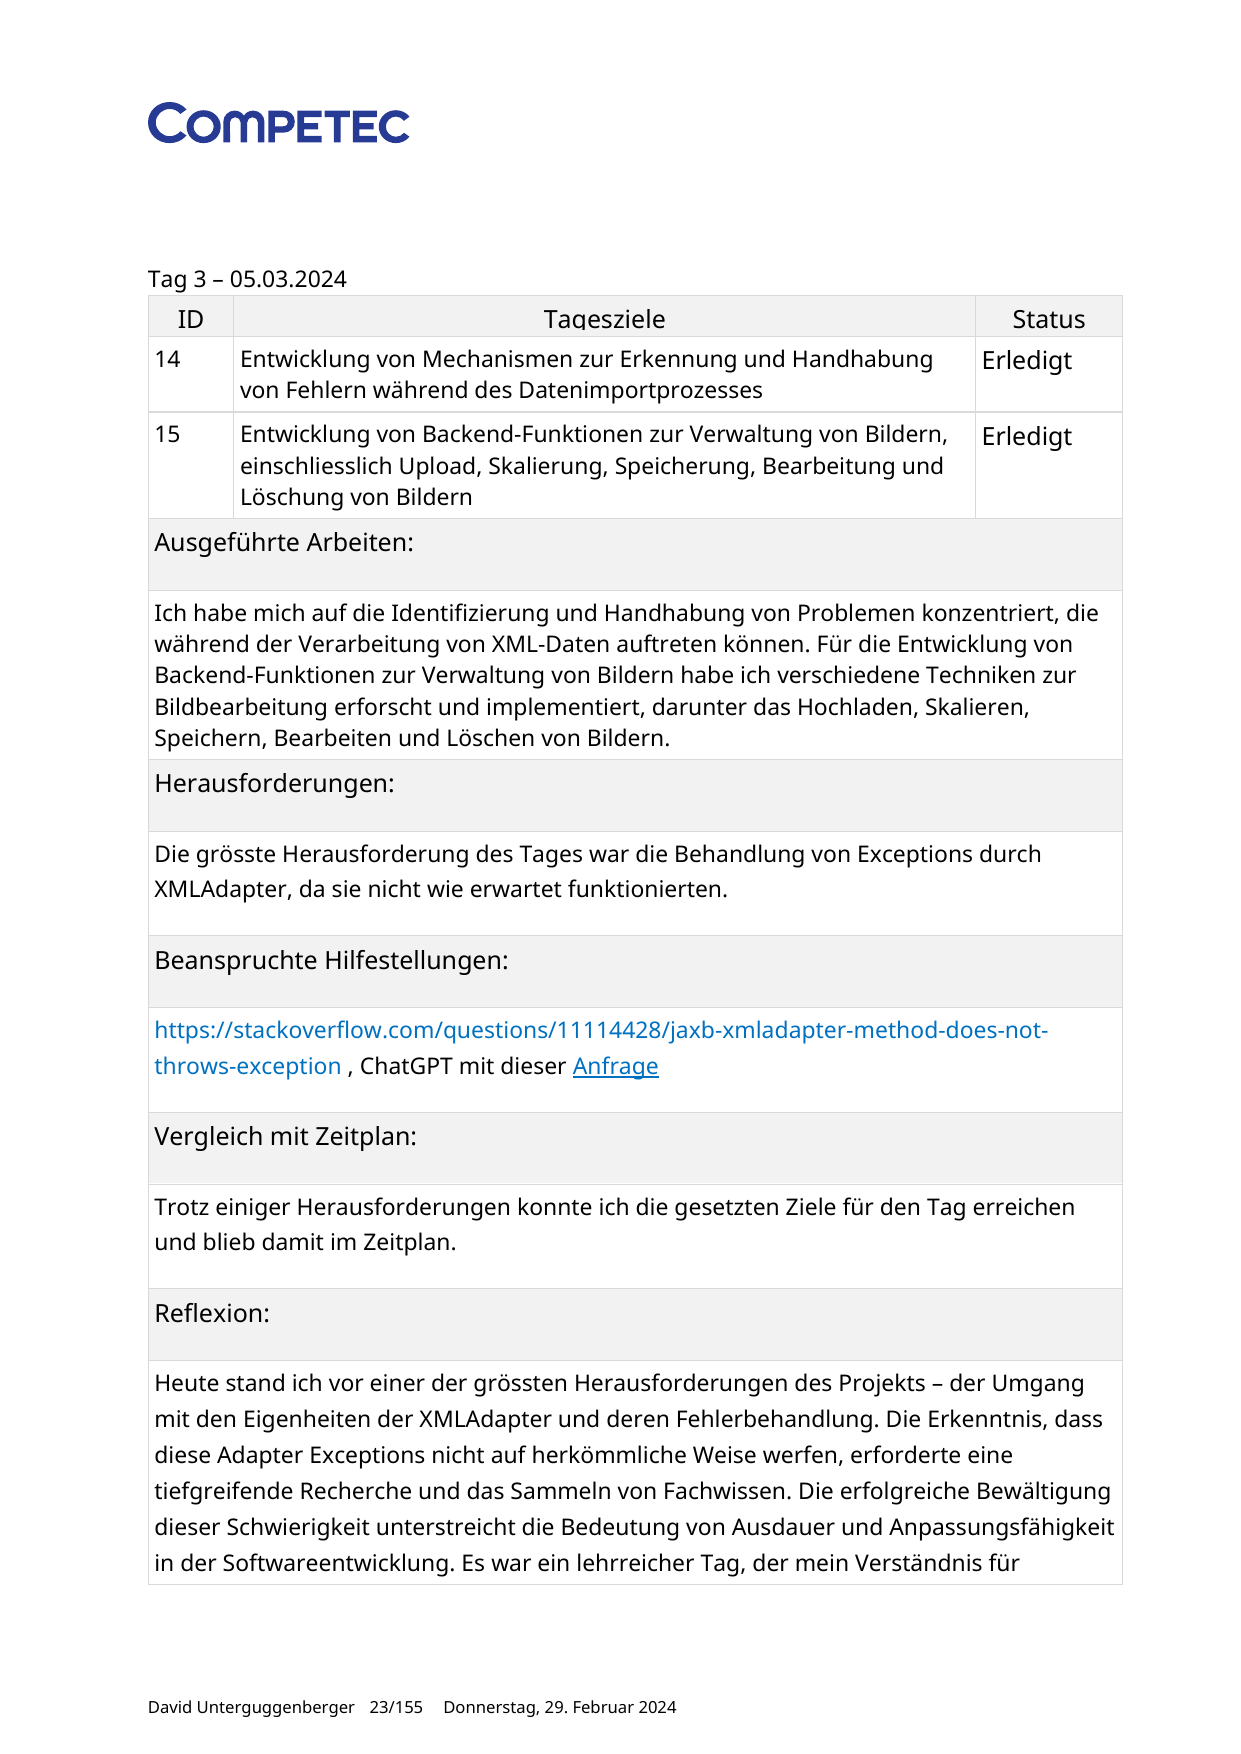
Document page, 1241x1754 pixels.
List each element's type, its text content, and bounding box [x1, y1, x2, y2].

table_cell 14 [149, 337, 233, 411]
table_header Status [976, 296, 1122, 336]
table_cell Beanspruchte Hilfestellungen: [149, 936, 1122, 1007]
table_cell Die grösste Herausforderung des Tages war die Behandlung von Exceptions durch XMLAdapter, da sie nicht wie erwartet funktionierten. [149, 832, 1122, 935]
table_cell Erledigt [976, 413, 1122, 518]
table_header Tagesziele [234, 296, 975, 336]
table_cell https://stackoverflow.com/questions/11114428/jaxb-xmladapter-method-does-not-throws-exception , ChatGPT mit dieser Anfrage [149, 1008, 1122, 1112]
table_header ID [149, 296, 233, 336]
table_cell Herausforderungen: [149, 760, 1122, 831]
table_cell Ich habe mich auf die Identifizierung und Handhabung von Problemen konzentriert, die während der Verarbeitung von XML-Daten auftreten können. Für die Entwicklung von Backend-Funktionen zur Verwaltung von Bildern habe ich verschiedene Techniken zur Bildbearbeitung erforscht und implementiert, darunter das Hochladen, Skalieren, Speichern, Bearbeiten und Löschen von Bildern. [149, 591, 1122, 759]
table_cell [149, 1361, 1122, 1584]
table_cell Entwicklung von Mechanismen zur Erkennung und Handhabung von Fehlern während des Datenimportprozesses [234, 337, 975, 411]
table_cell Entwicklung von Backend-Funktionen zur Verwaltung von Bildern, einschliesslich Upload, Skalierung, Speicherung, Bearbeitung und Löschung von Bildern [234, 413, 975, 518]
table_cell Erledigt [976, 337, 1122, 411]
table_cell Reflexion: [149, 1289, 1122, 1360]
subtitle Tag 3 – 05.03.2024 [148, 263, 1122, 294]
table_cell Ausgeführte Arbeiten: [149, 519, 1122, 590]
table_cell 15 [149, 413, 233, 518]
table_cell Vergleich mit Zeitplan: [149, 1113, 1122, 1183]
table_cell Trotz einiger Herausforderungen konnte ich die gesetzten Ziele für den Tag erreichen und blieb damit im Zeitplan. [149, 1185, 1122, 1288]
